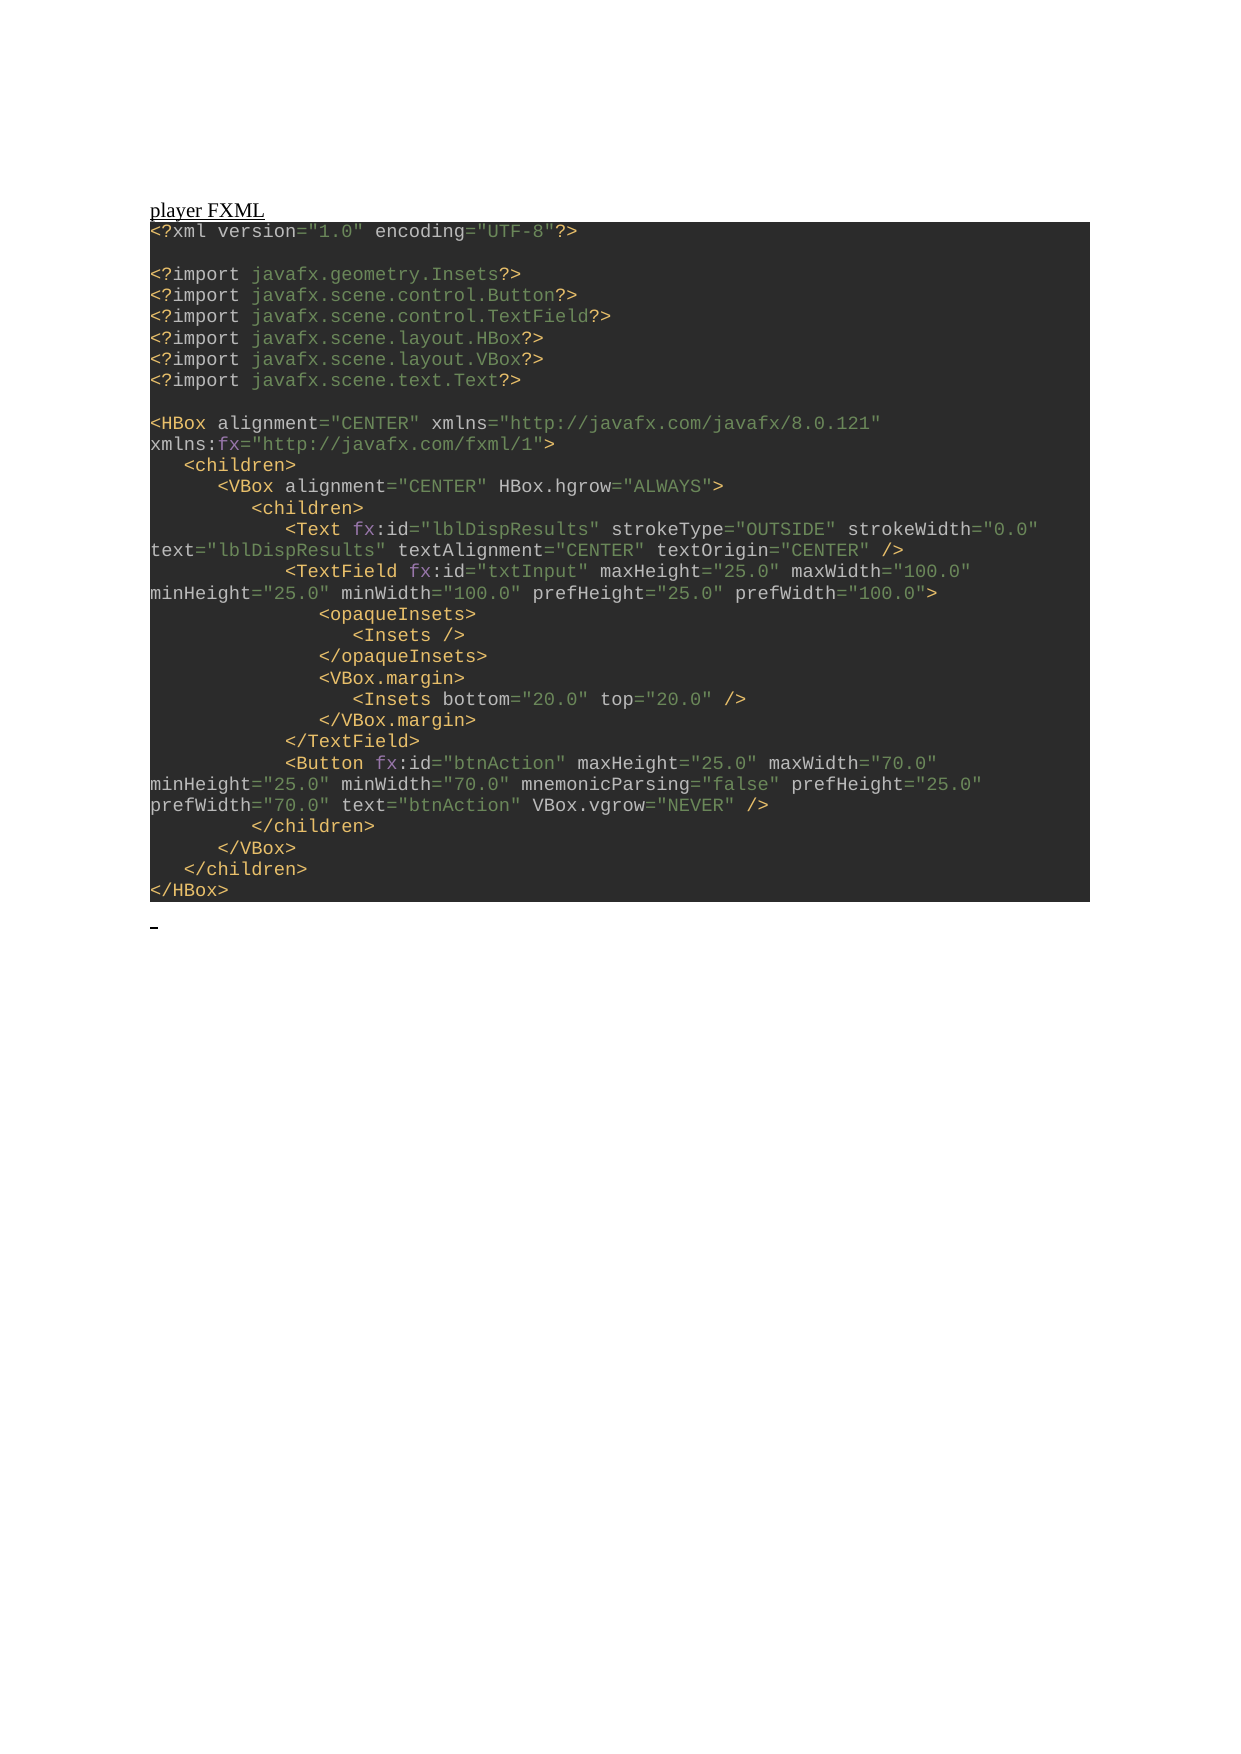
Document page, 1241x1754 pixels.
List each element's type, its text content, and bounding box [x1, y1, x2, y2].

text player FXML [150, 198, 1090, 222]
text <?xml version="1.0" encoding="UTF-8"?> <?import javafx.geometry.Insets?> <?import javafx.scene.control.Button?> <?import javafx.scene.control.TextField?> <?import javafx.scene.layout.HBox?> <?import javafx.scene.layout.VBox?> <?import javafx.scene.text.Text?> <HBox alignment="CENTER" xmlns="http://javafx.com/javafx/8.0.121" xmlns:fx="http://javafx.com/fxml/1"> <children> <VBox alignment="CENTER" HBox.hgrow="ALWAYS"> <children> <Text fx:id="lblDispResults" strokeType="OUTSIDE" strokeWidth="0.0" text="lblDispResults" textAlignment="CENTER" textOrigin="CENTER" /> <TextField fx:id="txtInput" maxHeight="25.0" maxWidth="100.0" minHeight="25.0" minWidth="100.0" prefHeight="25.0" prefWidth="100.0"> <opaqueInsets> <Insets /> </opaqueInsets> <VBox.margin> <Insets bottom="20.0" top="20.0" /> </VBox.margin> </TextField> <Button fx:id="btnAction" maxHeight="25.0" maxWidth="70.0" minHeight="25.0" minWidth="70.0" mnemonicParsing="false" prefHeight="25.0" prefWidth="70.0" text="btnAction" VBox.vgrow="NEVER" /> </children> </VBox> </children> </HBox> [150, 222, 1090, 902]
